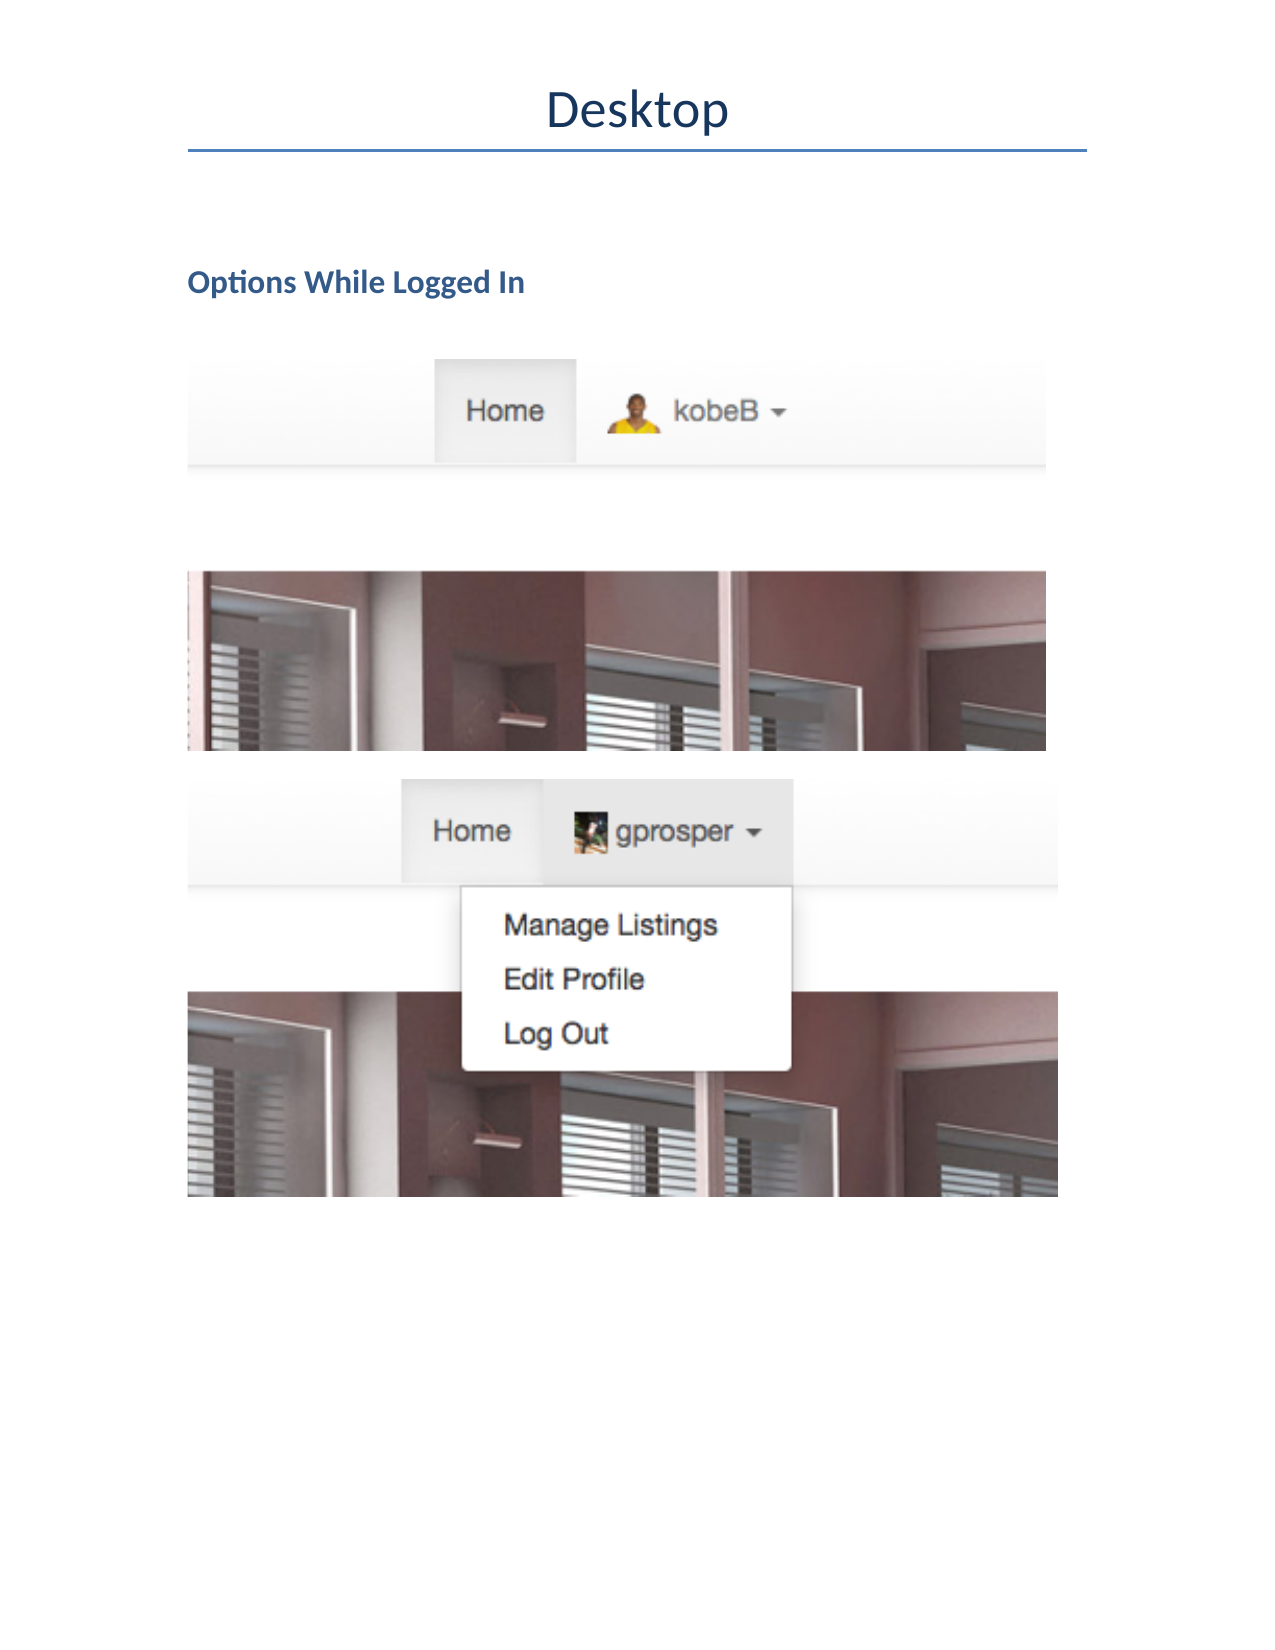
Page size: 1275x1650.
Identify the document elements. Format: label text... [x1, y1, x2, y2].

picture [187, 779, 1058, 1197]
picture [187, 359, 1046, 751]
subtitle Options While Logged In [187, 262, 1087, 302]
